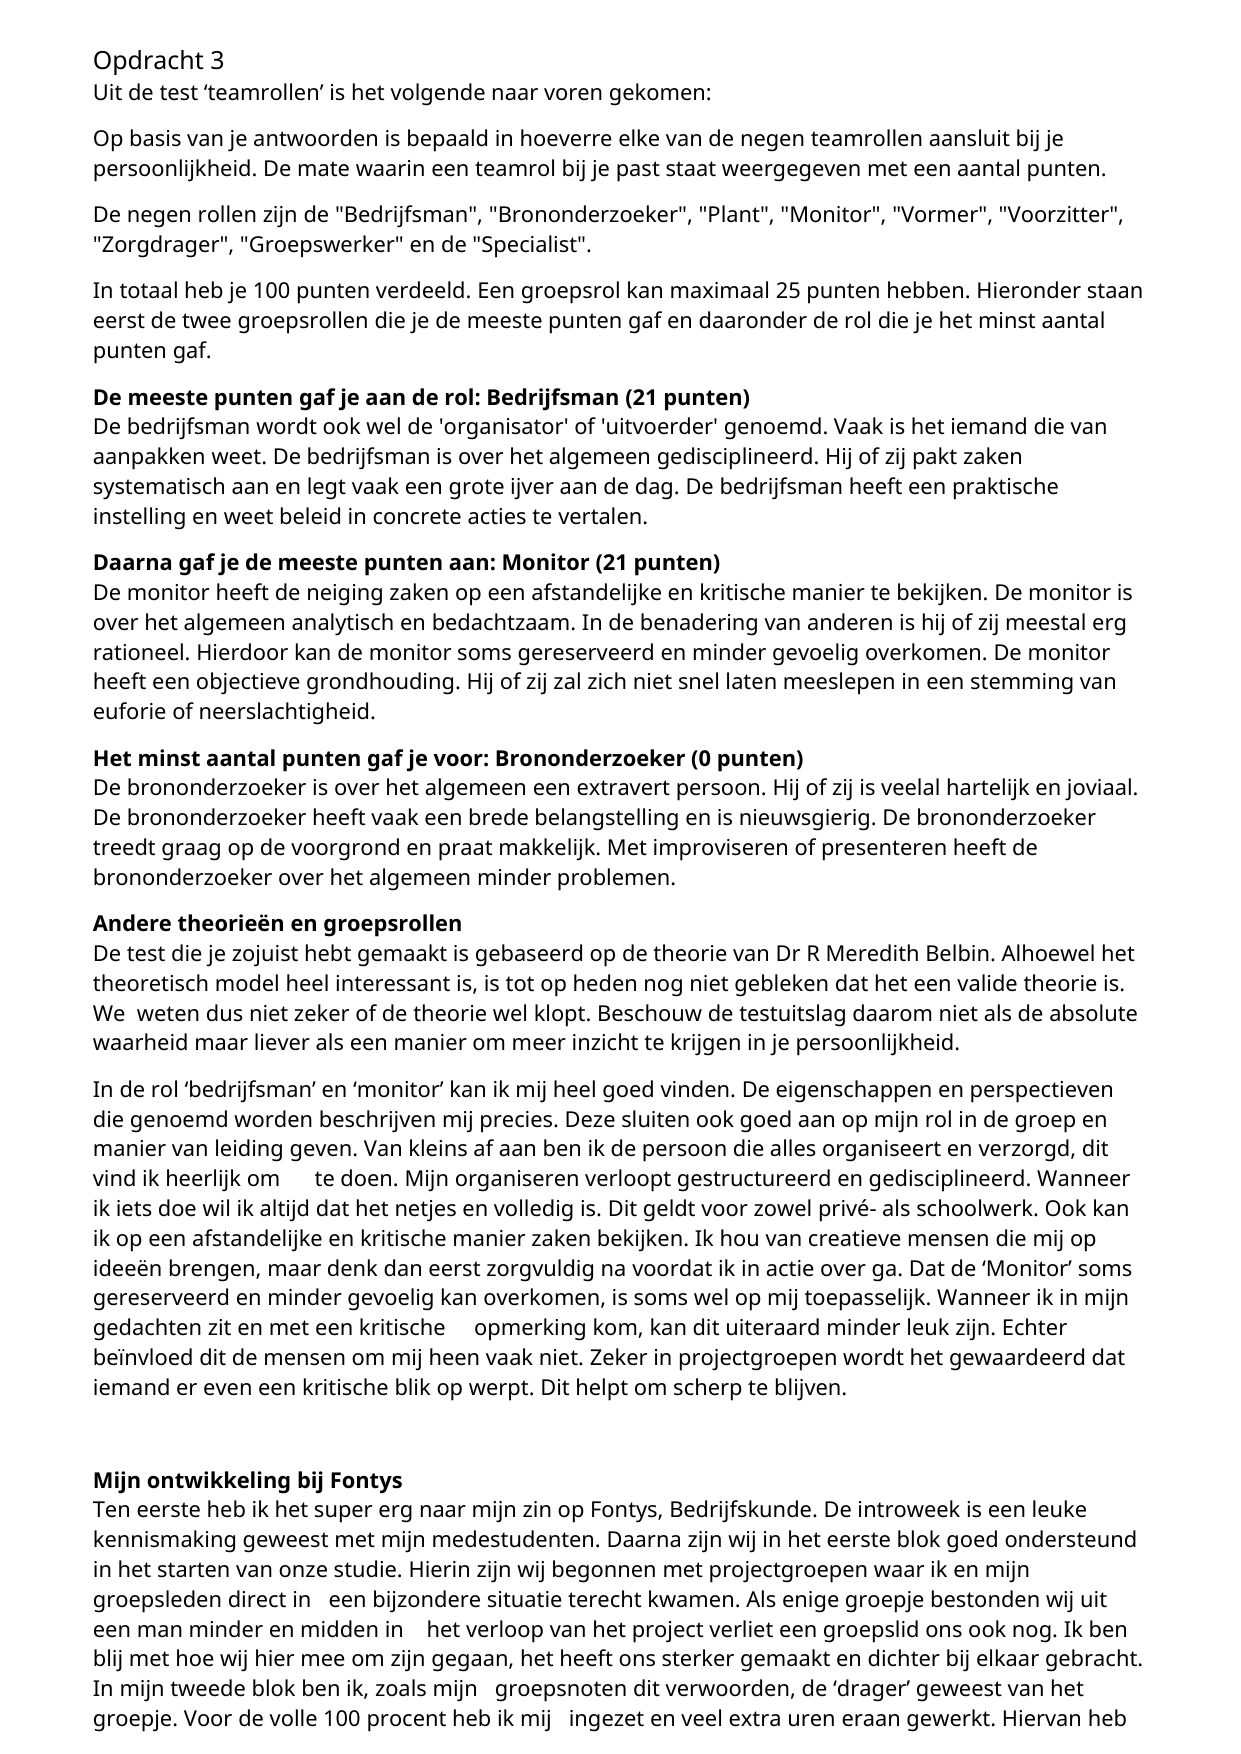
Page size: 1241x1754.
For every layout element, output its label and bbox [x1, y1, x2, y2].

table_cell [6, 0, 1222, 1733]
